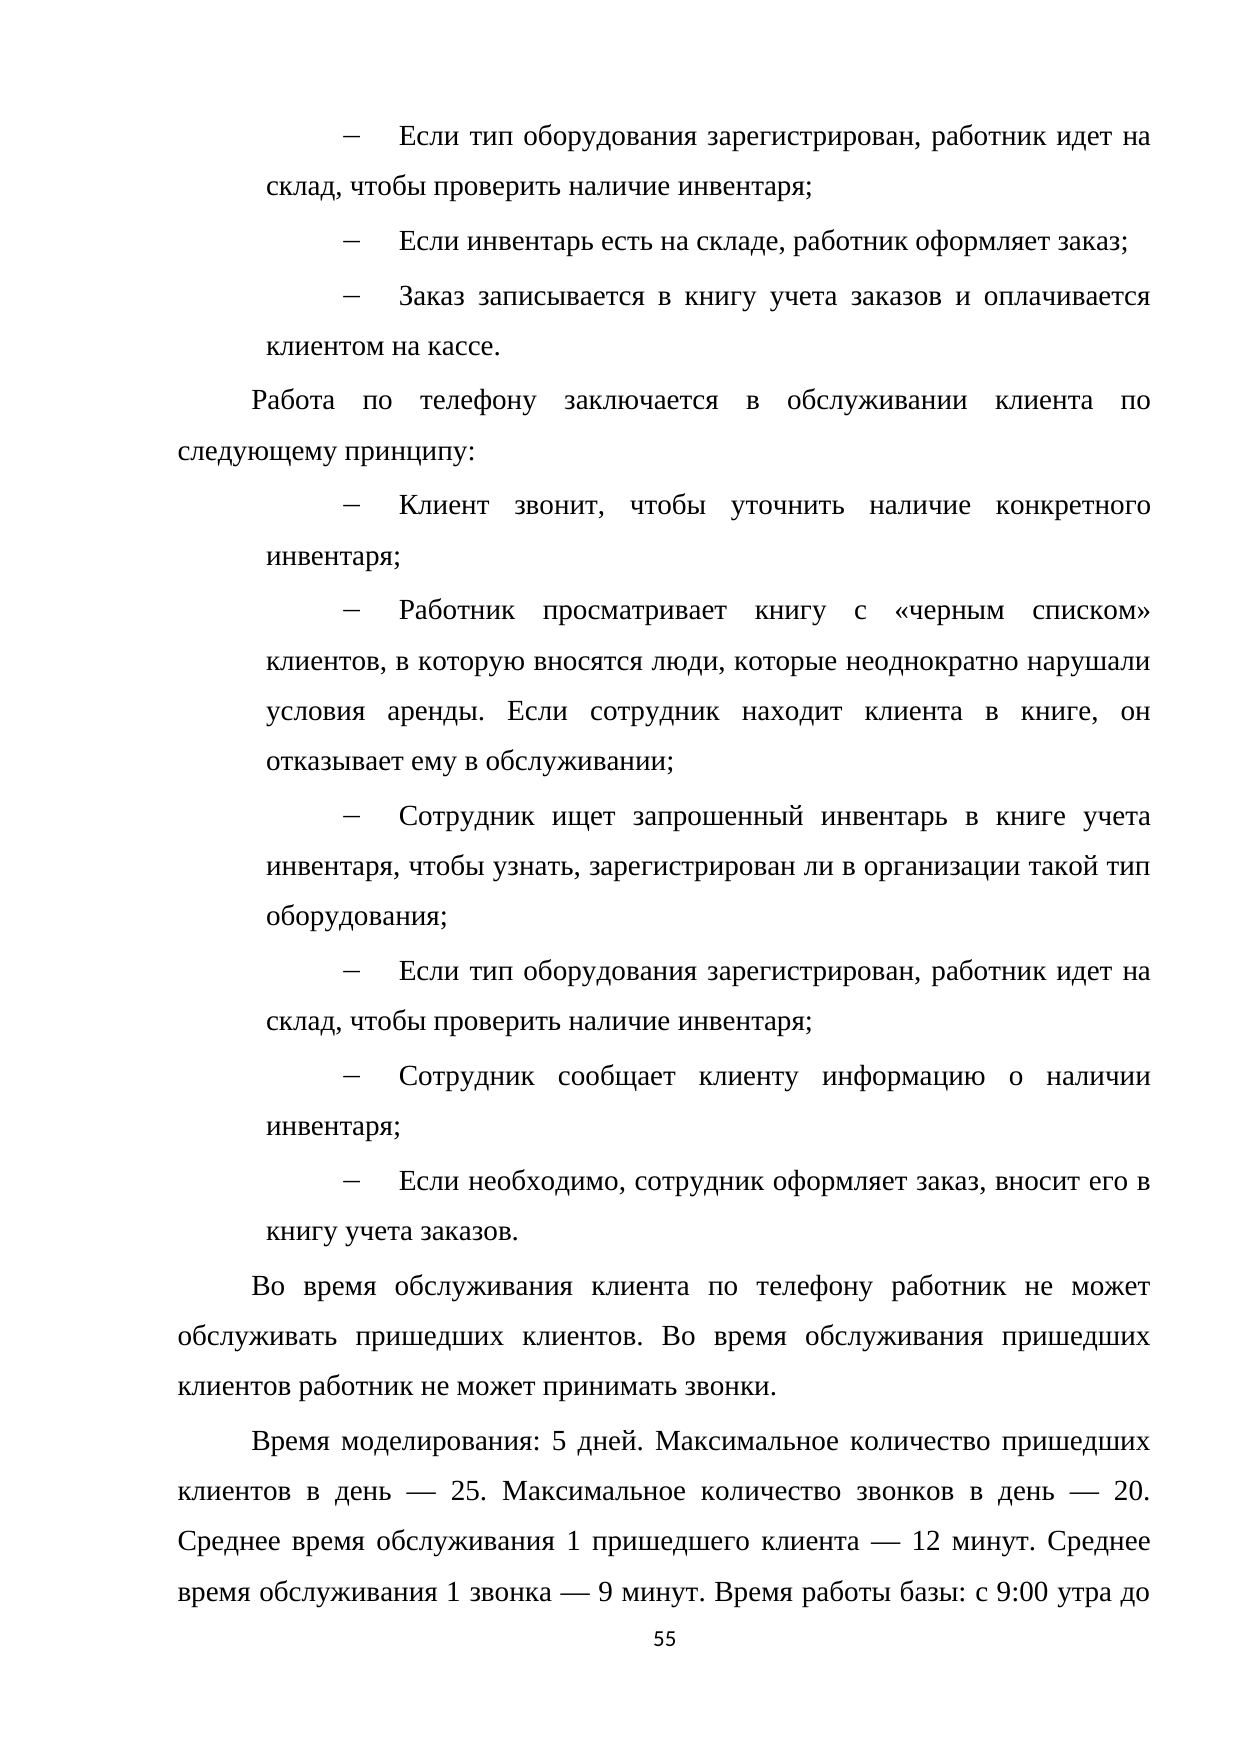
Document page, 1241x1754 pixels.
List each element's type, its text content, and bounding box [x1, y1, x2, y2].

text Работа по телефону заключается в обслуживании клиента по следующему принципу: [177, 382, 1152, 466]
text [177, 1423, 1152, 1607]
text Сотрудник сообщает клиенту информацию о наличии инвентаря; [266, 1058, 1152, 1142]
text Клиент звонит, чтобы уточнить наличие конкретного инвентаря; [266, 487, 1152, 571]
text Если необходимо, сотрудник оформляет заказ, вносит его в книгу учета заказов. [266, 1163, 1152, 1247]
text Во время обслуживания клиента по телефону работник не может обслуживать пришедших клиентов. Во время обслуживания пришедших клиентов работник не может принимать звонки. [177, 1268, 1152, 1402]
text Работник просматривает книгу с «черным списком» клиентов, в которую вносятся люди, которые неоднократно нарушали условия аренды. Если сотрудник находит клиента в книге, он отказывает ему в обслуживании; [266, 592, 1152, 777]
text Сотрудник ищет запрошенный инвентарь в книге учета инвентаря, чтобы узнать, зарегистрирован ли в организации такой тип оборудования; [266, 798, 1152, 932]
text Если тип оборудования зарегистрирован, работник идет на склад, чтобы проверить наличие инвентаря; [266, 953, 1152, 1037]
text Заказ записывается в книгу учета заказов и оплачивается клиентом на кассе. [266, 278, 1152, 362]
text Если инвентарь есть на складе, работник оформляет заказ; [266, 223, 1152, 257]
text Если тип оборудования зарегистрирован, работник идет на склад, чтобы проверить наличие инвентаря; [266, 118, 1152, 202]
